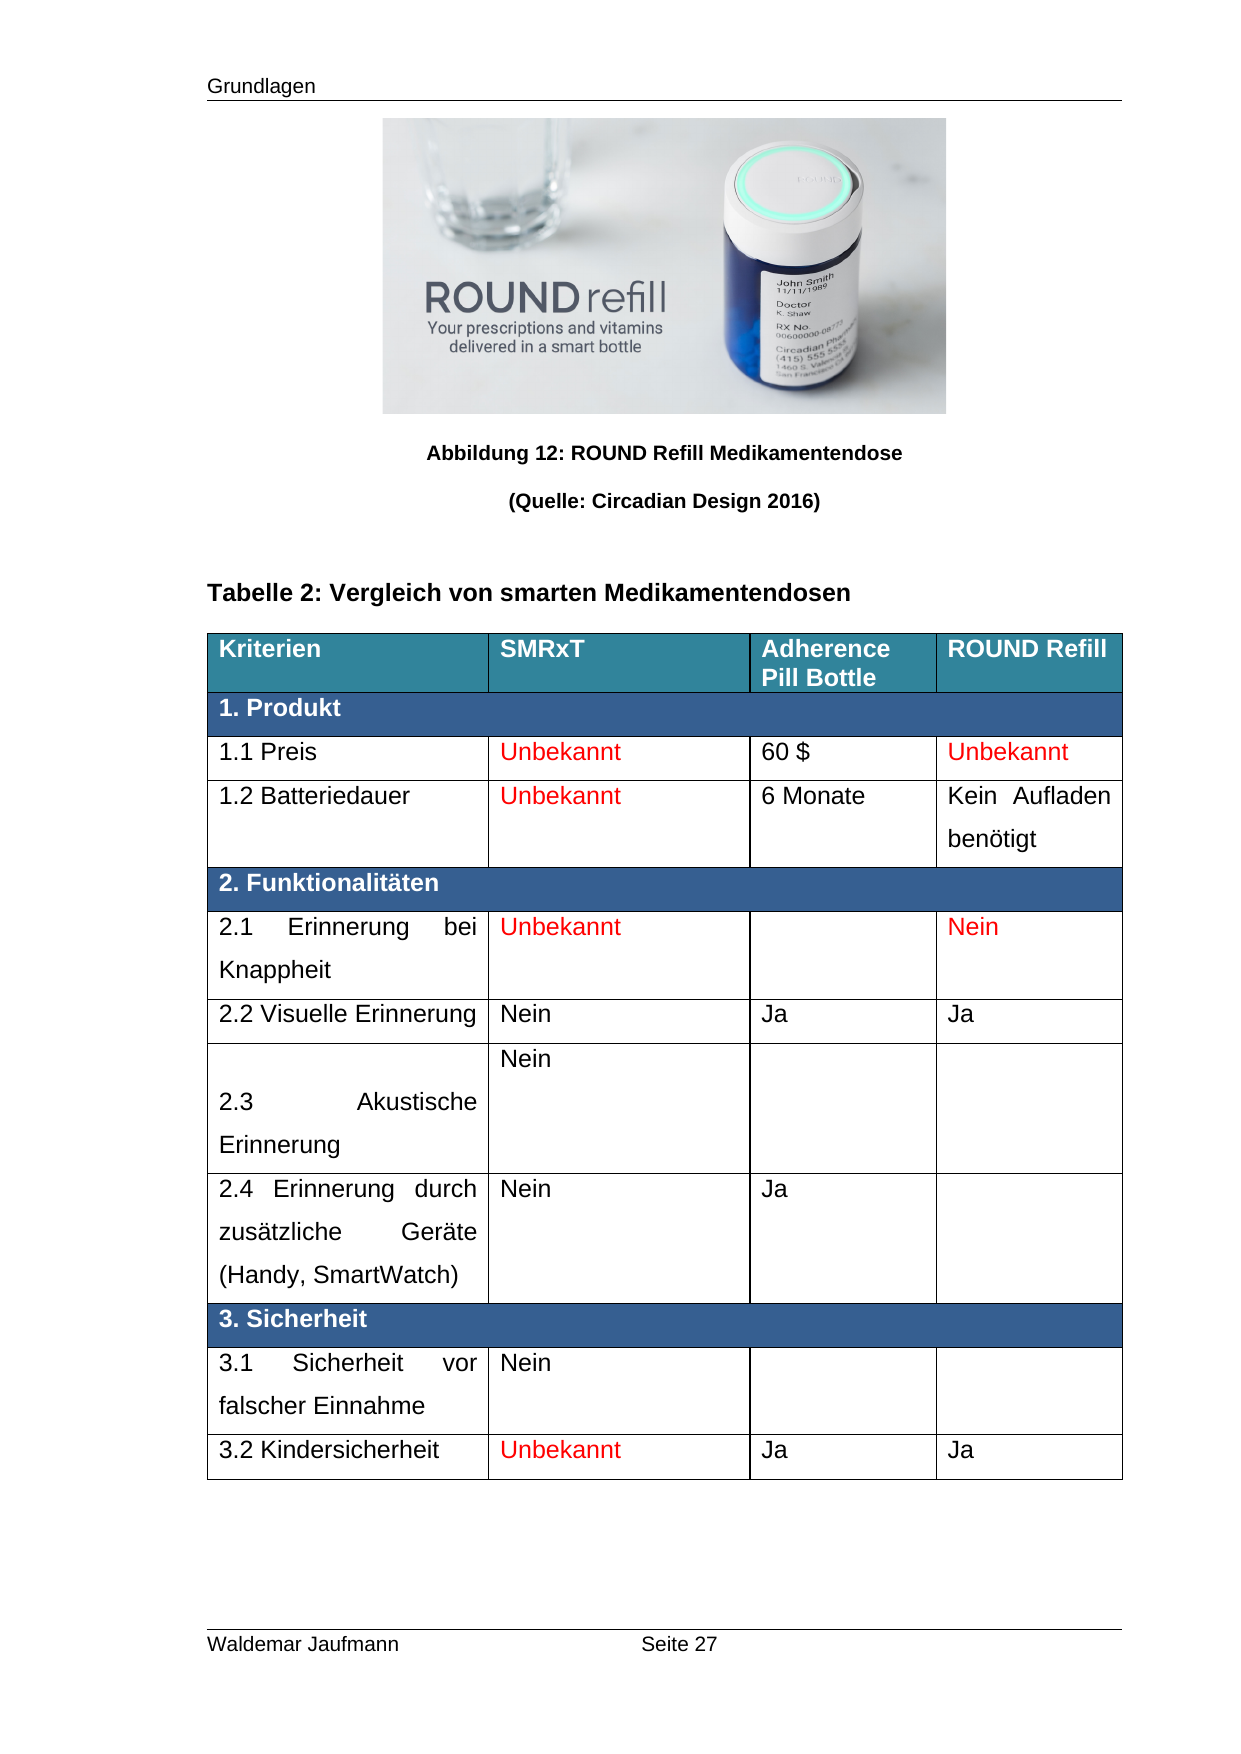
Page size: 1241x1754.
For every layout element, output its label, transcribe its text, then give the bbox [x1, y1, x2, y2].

text (Quelle: Circadian Design 2016) [207, 489, 1122, 513]
table_header ROUND Refill [937, 634, 1122, 692]
table_cell [937, 1348, 1122, 1434]
table_cell Nein [489, 1000, 749, 1042]
table_cell Kein Aufladen benötigt [937, 781, 1122, 867]
table_cell Unbekannt [489, 1435, 749, 1478]
table_cell 3. Sicherheit [208, 1304, 1122, 1347]
table_cell 2.3 Akustische Erinnerung [208, 1044, 488, 1173]
table_cell 2.1 Erinnerung bei Knappheit [208, 912, 488, 998]
table_cell Ja [751, 1000, 936, 1042]
table_cell 2.4 Erinnerung durch zusätzliche Geräte (Handy, SmartWatch) [208, 1174, 488, 1303]
picture [382, 118, 947, 414]
table_cell Unbekannt [489, 737, 749, 780]
table_cell 3.2 Kindersicherheit [208, 1435, 488, 1478]
table_cell 2.2 Visuelle Erinnerung [208, 1000, 488, 1042]
table_cell Ja [751, 1174, 936, 1303]
table_cell Nein [489, 1174, 749, 1303]
table_cell [937, 1174, 1122, 1303]
table_cell [937, 1044, 1122, 1173]
table_cell 3.1 Sicherheit vor falscher Einnahme [208, 1348, 488, 1434]
table_header SMRxT [489, 634, 749, 692]
text Abbildung 12: ROUND Refill Medikamentendose [207, 441, 1122, 465]
table_cell [751, 1348, 936, 1434]
table_header Adherence Pill Bottle [751, 634, 936, 692]
table_cell 2. Funktionalitäten [208, 868, 1122, 911]
table_cell Nein [489, 1348, 749, 1434]
table_cell Unbekannt [489, 781, 749, 867]
text Tabelle 2: Vergleich von smarten Medikamentendosen [207, 578, 1122, 606]
table_cell Ja [937, 1435, 1122, 1478]
table_cell Ja [751, 1435, 936, 1478]
table_cell [751, 1044, 936, 1173]
table_cell 6 Monate [751, 781, 936, 867]
table_cell Nein [937, 912, 1122, 998]
table_cell 60 $ [751, 737, 936, 780]
table_cell [751, 912, 936, 998]
table_cell Unbekannt [489, 912, 749, 998]
table_cell 1. Produkt [208, 693, 1122, 736]
table_cell Ja [937, 1000, 1122, 1042]
table_cell Unbekannt [937, 737, 1122, 780]
table_cell Nein [489, 1044, 749, 1173]
table_cell 1.2 Batteriedauer [208, 781, 488, 867]
table_header Kriterien [208, 634, 488, 692]
table_cell 1.1 Preis [208, 737, 488, 780]
